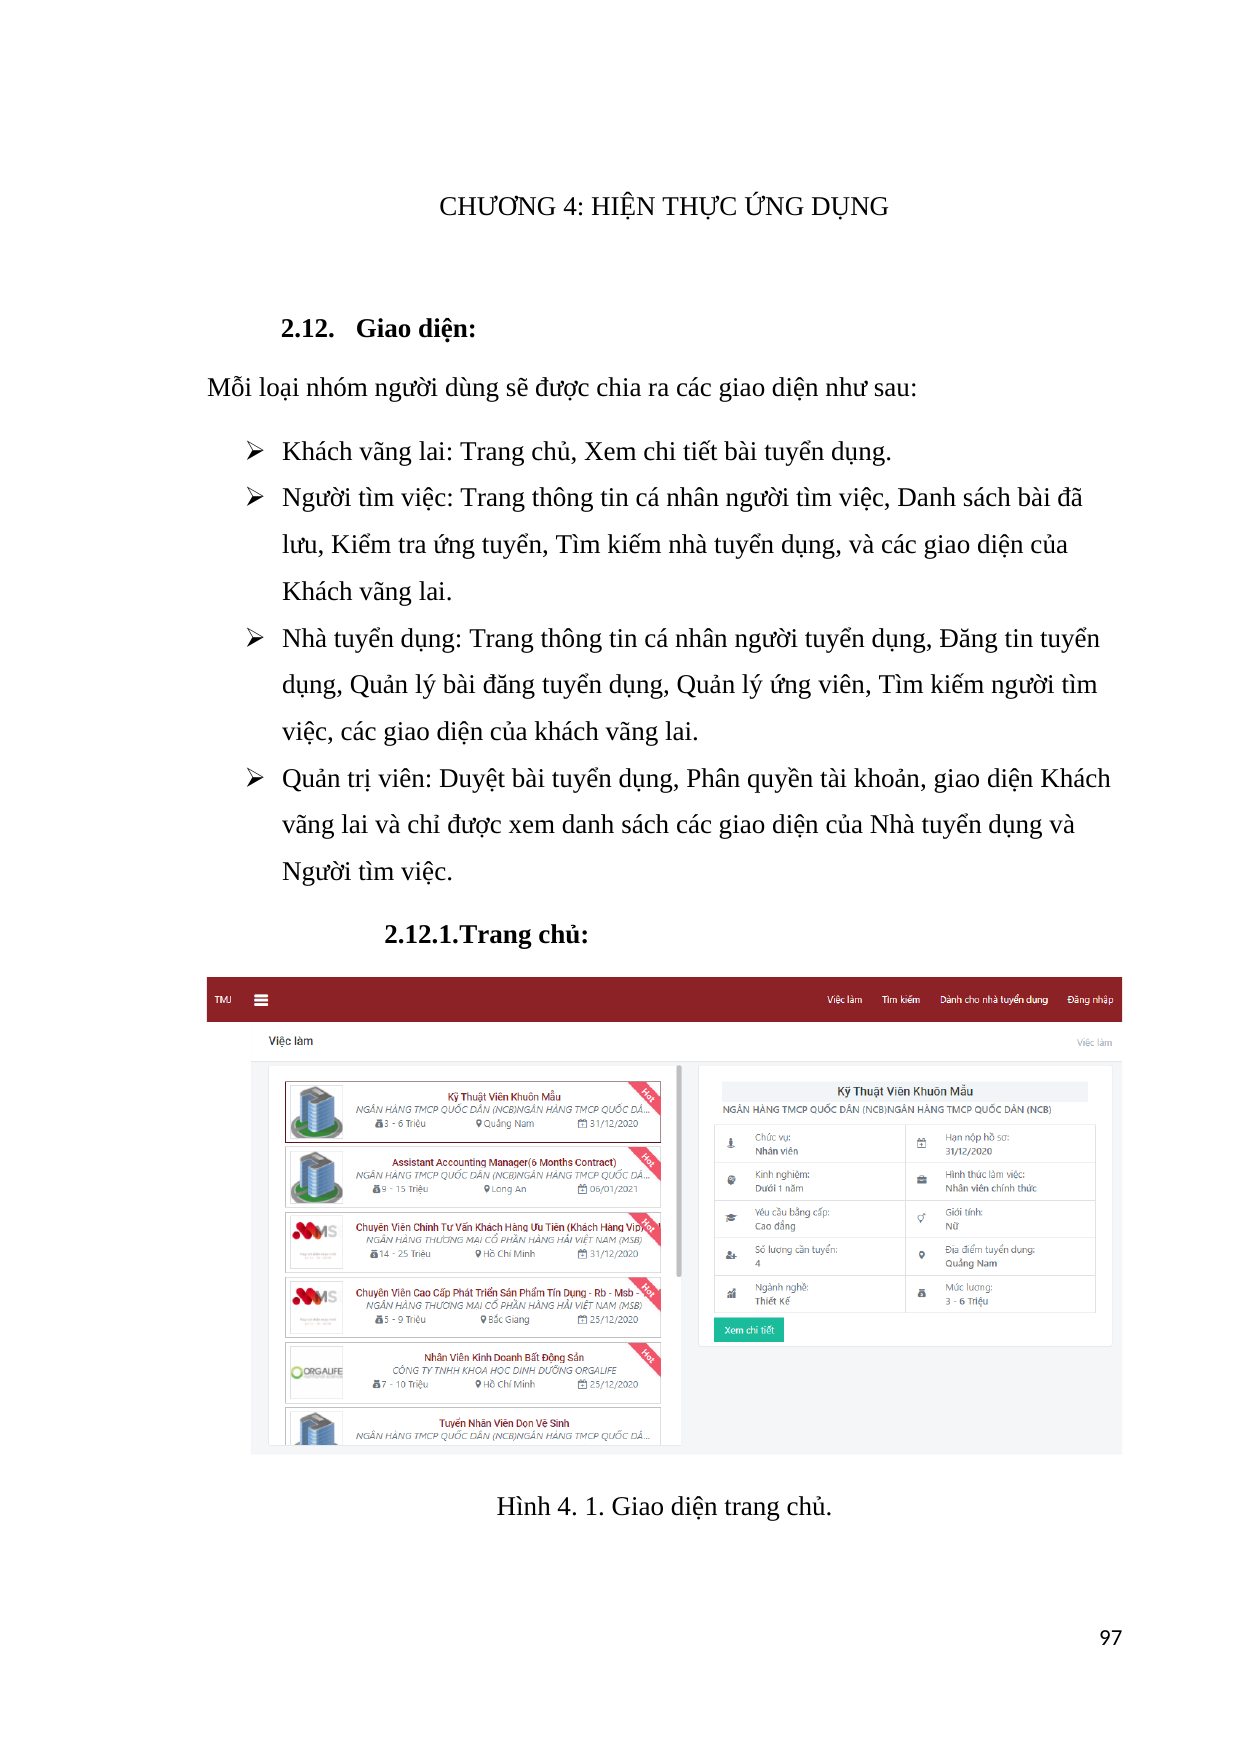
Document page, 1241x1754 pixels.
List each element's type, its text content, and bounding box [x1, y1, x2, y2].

list Khách vãng lai: Trang chủ, Xem chi tiết bài tuyển dụng. [244, 435, 1122, 466]
text Mỗi loại nhóm người dùng sẽ được chia ra các giao diện như sau: [207, 371, 1122, 402]
text CHƯƠNG 4: HIỆN THỰC ỨNG DỤNG [207, 190, 1122, 221]
list Nhà tuyển dụng: Trang thông tin cá nhân người tuyển dụng, Đăng tin tuyển dụng, Quản lý bài đăng tuyển dụng, Quản lý ứng viên, Tìm kiếm người tìm việc, các giao diện của khách vãng lai. [244, 622, 1122, 746]
picture [206, 977, 1123, 1460]
text Trang chủ: [384, 918, 1122, 950]
list Người tìm việc: Trang thông tin cá nhân người tìm việc, Danh sách bài đã lưu, Kiểm tra ứng tuyển, Tìm kiếm nhà tuyển dụng, và các giao diện của Khách vãng lai. [244, 482, 1122, 606]
list Quản trị viên: Duyệt bài tuyển dụng, Phân quyền tài khoản, giao diện Khách vãng lai và chỉ được xem danh sách các giao diện của Nhà tuyển dụng và Người tìm việc. [244, 762, 1122, 886]
text Hình 4. 1. Giao diện trang chủ. [207, 1490, 1122, 1521]
text Giao diện: [281, 312, 1122, 343]
